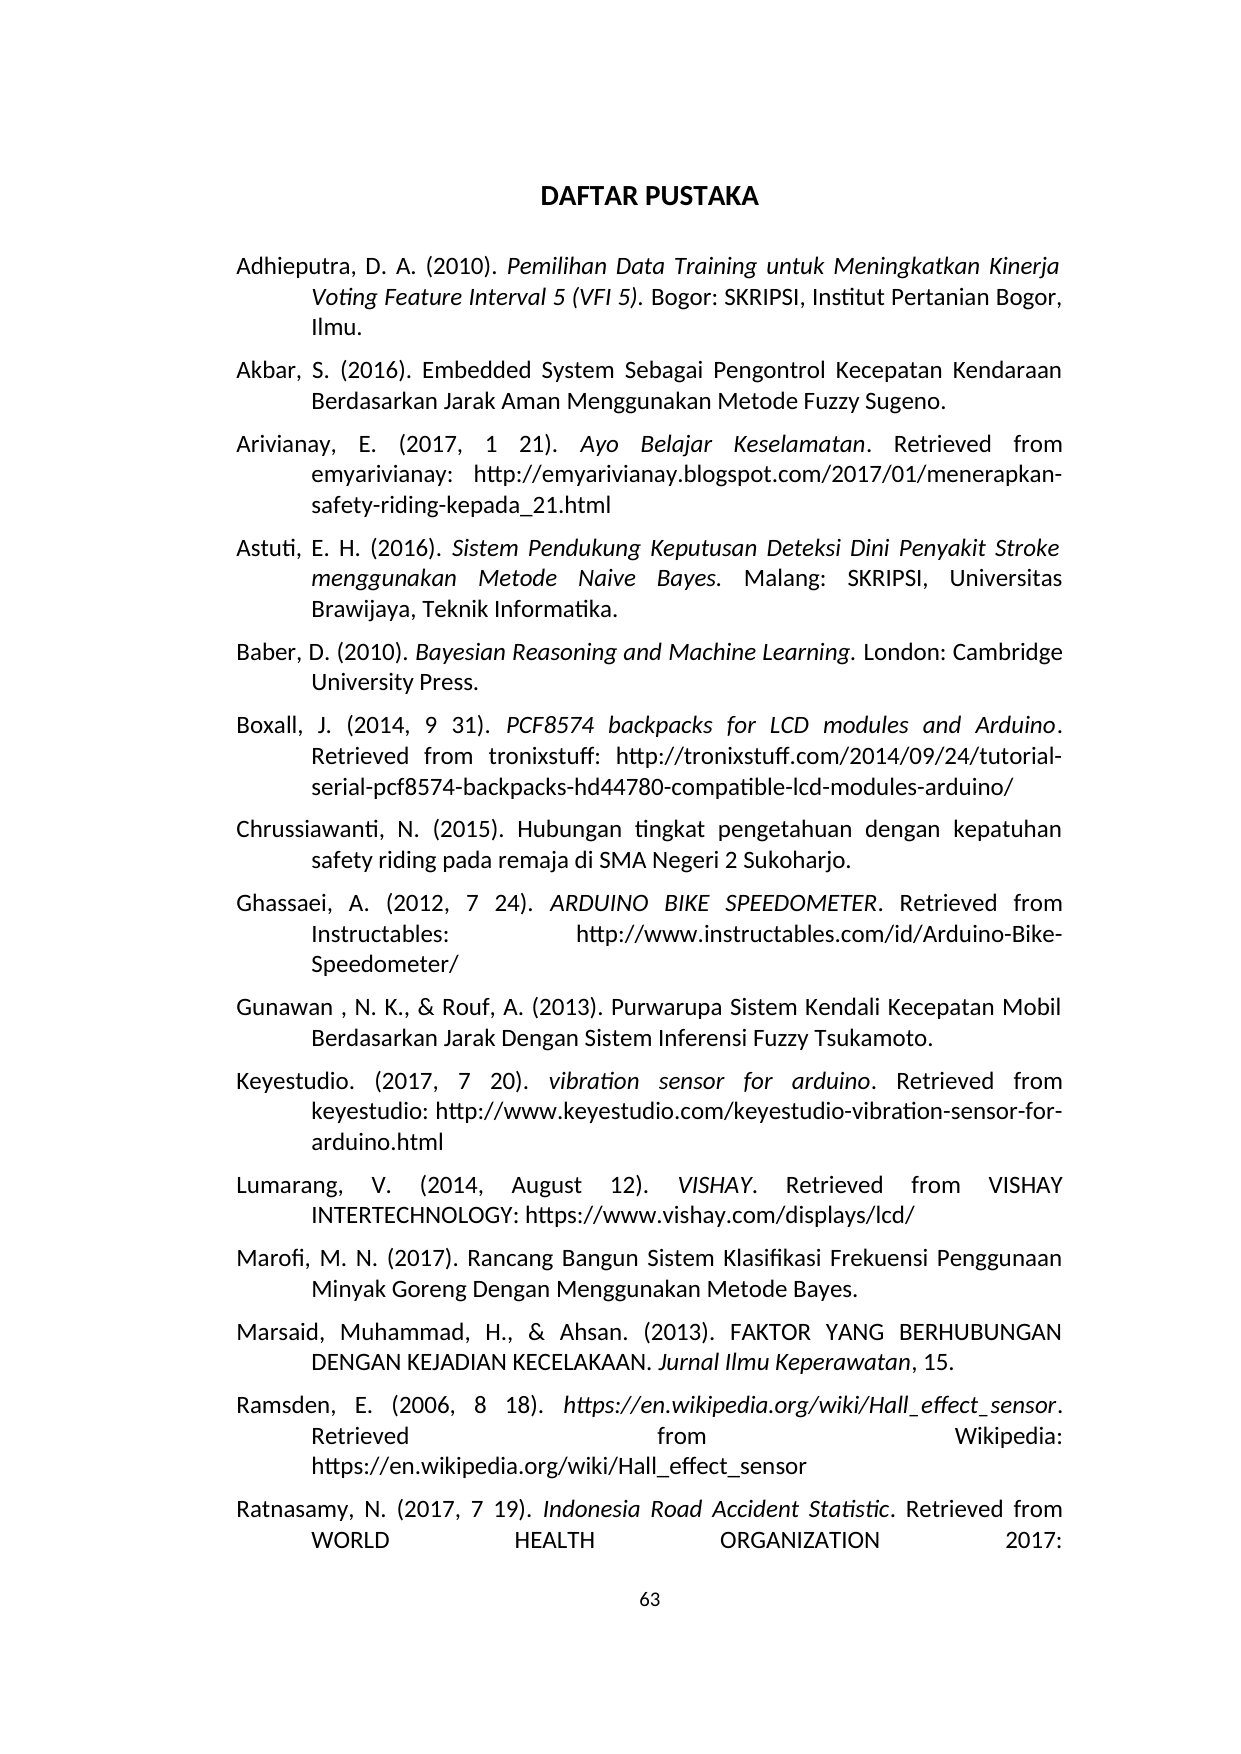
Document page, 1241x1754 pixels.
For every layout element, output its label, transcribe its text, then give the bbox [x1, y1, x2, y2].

text Lumarang, V. (2014, August 12). VISHAY. Retrieved from VISHAY INTERTECHNOLOGY: https://www.vishay.com/displays/lcd/ [236, 1169, 1063, 1230]
text Arivianay, E. (2017, 1 21). Ayo Belajar Keselamatan. Retrieved from emyarivianay: http://emyarivianay.blogspot.com/2017/01/menerapkan-safety-riding-kepada_21.html [236, 428, 1063, 519]
text Marsaid, Muhammad, H., & Ahsan. (2013). FAKTOR YANG BERHUBUNGAN DENGAN KEJADIAN KECELAKAAN. Jurnal Ilmu Keperawatan, 15. [236, 1316, 1063, 1377]
text Baber, D. (2010). Bayesian Reasoning and Machine Learning. London: Cambridge University Press. [236, 636, 1063, 697]
text Boxall, J. (2014, 9 31). PCF8574 backpacks for LCD modules and Arduino. Retrieved from tronixstuff: http://tronixstuff.com/2014/09/24/tutorial-serial-pcf8574-backpacks-hd44780-compatible-lcd-modules-arduino/ [236, 709, 1063, 801]
text Adhieputra, D. A. (2010). Pemilihan Data Training untuk Meningkatkan Kinerja Voting Feature Interval 5 (VFI 5). Bogor: SKRIPSI, Institut Pertanian Bogor, Ilmu. [236, 250, 1063, 342]
text Marofi, M. N. (2017). Rancang Bangun Sistem Klasifikasi Frekuensi Penggunaan Minyak Goreng Dengan Menggunakan Metode Bayes. [236, 1242, 1063, 1303]
text Keyestudio. (2017, 7 20). vibration sensor for arduino. Retrieved from keyestudio: http://www.keyestudio.com/keyestudio-vibration-sensor-for-arduino.html [236, 1065, 1063, 1156]
subtitle DAFTAR PUSTAKA [236, 177, 1063, 213]
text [236, 1493, 1063, 1554]
text Ramsden, E. (2006, 8 18). https://en.wikipedia.org/wiki/Hall_effect_sensor. Retrieved from Wikipedia: https://en.wikipedia.org/wiki/Hall_effect_sensor [236, 1389, 1063, 1481]
text Astuti, E. H. (2016). Sistem Pendukung Keputusan Deteksi Dini Penyakit Stroke menggunakan Metode Naive Bayes. Malang: SKRIPSI, Universitas Brawijaya, Teknik Informatika. [236, 532, 1063, 623]
text Ghassaei, A. (2012, 7 24). ARDUINO BIKE SPEEDOMETER. Retrieved from Instructables: http://www.instructables.com/id/Arduino-Bike-Speedometer/ [236, 887, 1063, 979]
text Gunawan , N. K., & Rouf, A. (2013). Purwarupa Sistem Kendali Kecepatan Mobil Berdasarkan Jarak Dengan Sistem Inferensi Fuzzy Tsukamoto. [236, 991, 1063, 1052]
text Chrussiawanti, N. (2015). Hubungan tingkat pengetahuan dengan kepatuhan safety riding pada remaja di SMA Negeri 2 Sukoharjo. [236, 814, 1063, 875]
text Akbar, S. (2016). Embedded System Sebagai Pengontrol Kecepatan Kendaraan Berdasarkan Jarak Aman Menggunakan Metode Fuzzy Sugeno. [236, 354, 1063, 415]
